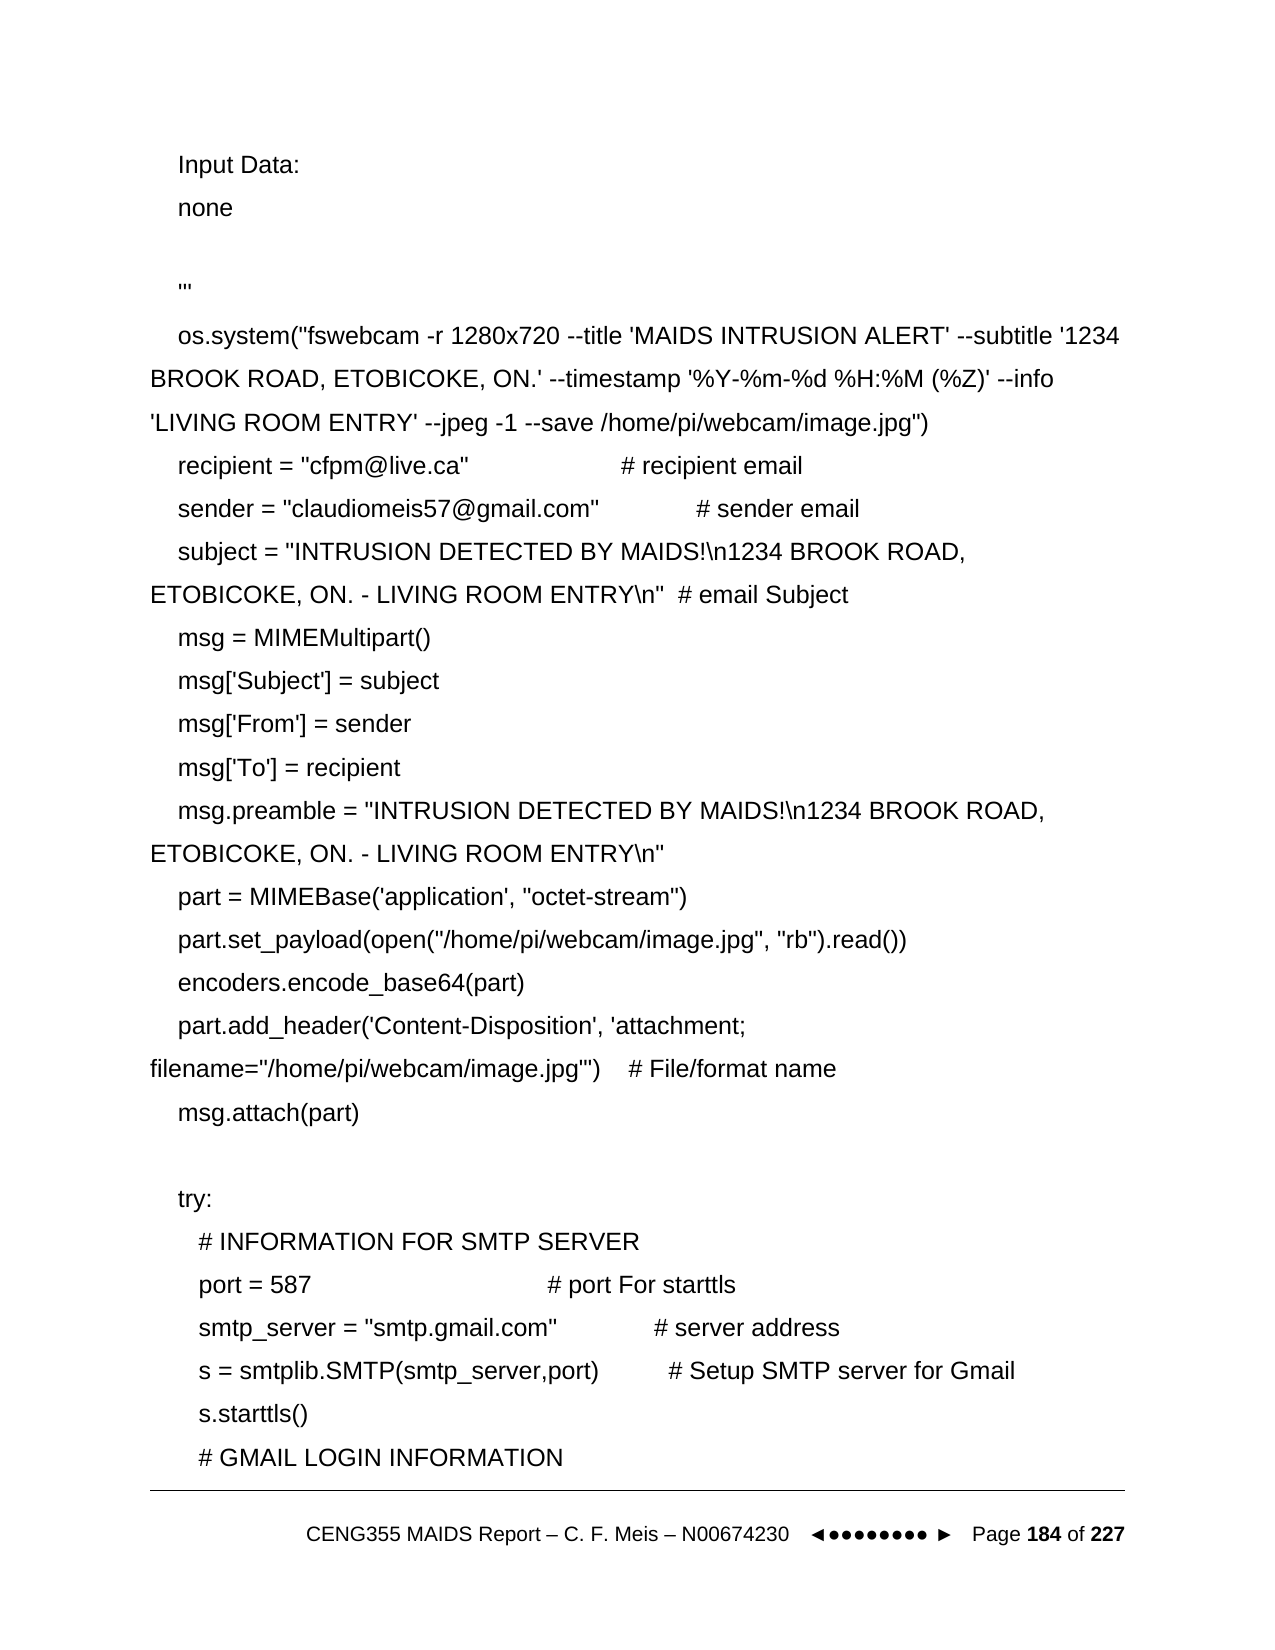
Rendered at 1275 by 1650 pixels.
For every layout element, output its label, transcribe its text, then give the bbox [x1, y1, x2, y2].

text encoders.encode_base64(part) [150, 968, 1125, 997]
text sender = "claudiomeis57@gmail.com" # sender email [150, 494, 1125, 523]
text msg['Subject'] = subject [150, 666, 1125, 695]
text msg = MIMEMultipart() [150, 623, 1125, 652]
text none [150, 193, 1125, 222]
text subject = "INTRUSION DETECTED BY MAIDS!\n1234 BROOK ROAD, ETOBICOKE, ON. - LIVING ROOM ENTRY\n" # email Subject [150, 537, 1125, 609]
text ''' [150, 278, 1125, 307]
text msg.preamble = "INTRUSION DETECTED BY MAIDS!\n1234 BROOK ROAD, ETOBICOKE, ON. - LIVING ROOM ENTRY\n" [150, 796, 1125, 868]
text msg.attach(part) [150, 1098, 1125, 1126]
text try: [150, 1184, 1125, 1213]
text msg['From'] = sender [150, 709, 1125, 738]
text msg['To'] = recipient [150, 753, 1125, 781]
text # GMAIL LOGIN INFORMATION [150, 1443, 1125, 1471]
text part = MIMEBase('application', "octet-stream") [150, 882, 1125, 911]
text s.starttls() [150, 1399, 1125, 1428]
text part.set_payload(open("/home/pi/webcam/image.jpg", "rb").read()) [150, 925, 1125, 954]
text smtp_server = "smtp.gmail.com" # server address [150, 1313, 1125, 1342]
text Input Data: [150, 150, 1125, 179]
text os.system("fswebcam -r 1280x720 --title 'MAIDS INTRUSION ALERT' --subtitle '1234 BROOK ROAD, ETOBICOKE, ON.' --timestamp '%Y-%m-%d %H:%M (%Z)' --info 'LIVING ROOM ENTRY' --jpeg -1 --save /home/pi/webcam/image.jpg") [150, 321, 1125, 436]
text port = 587 # port For starttls [150, 1270, 1125, 1299]
text recipient = "cfpm@live.ca" # recipient email [150, 451, 1125, 479]
text s = smtplib.SMTP(smtp_server,port) # Setup SMTP server for Gmail [150, 1356, 1125, 1385]
text part.add_header('Content-Disposition', 'attachment; filename="/home/pi/webcam/image.jpg"') # File/format name [150, 1011, 1125, 1083]
text # INFORMATION FOR SMTP SERVER [150, 1227, 1125, 1256]
